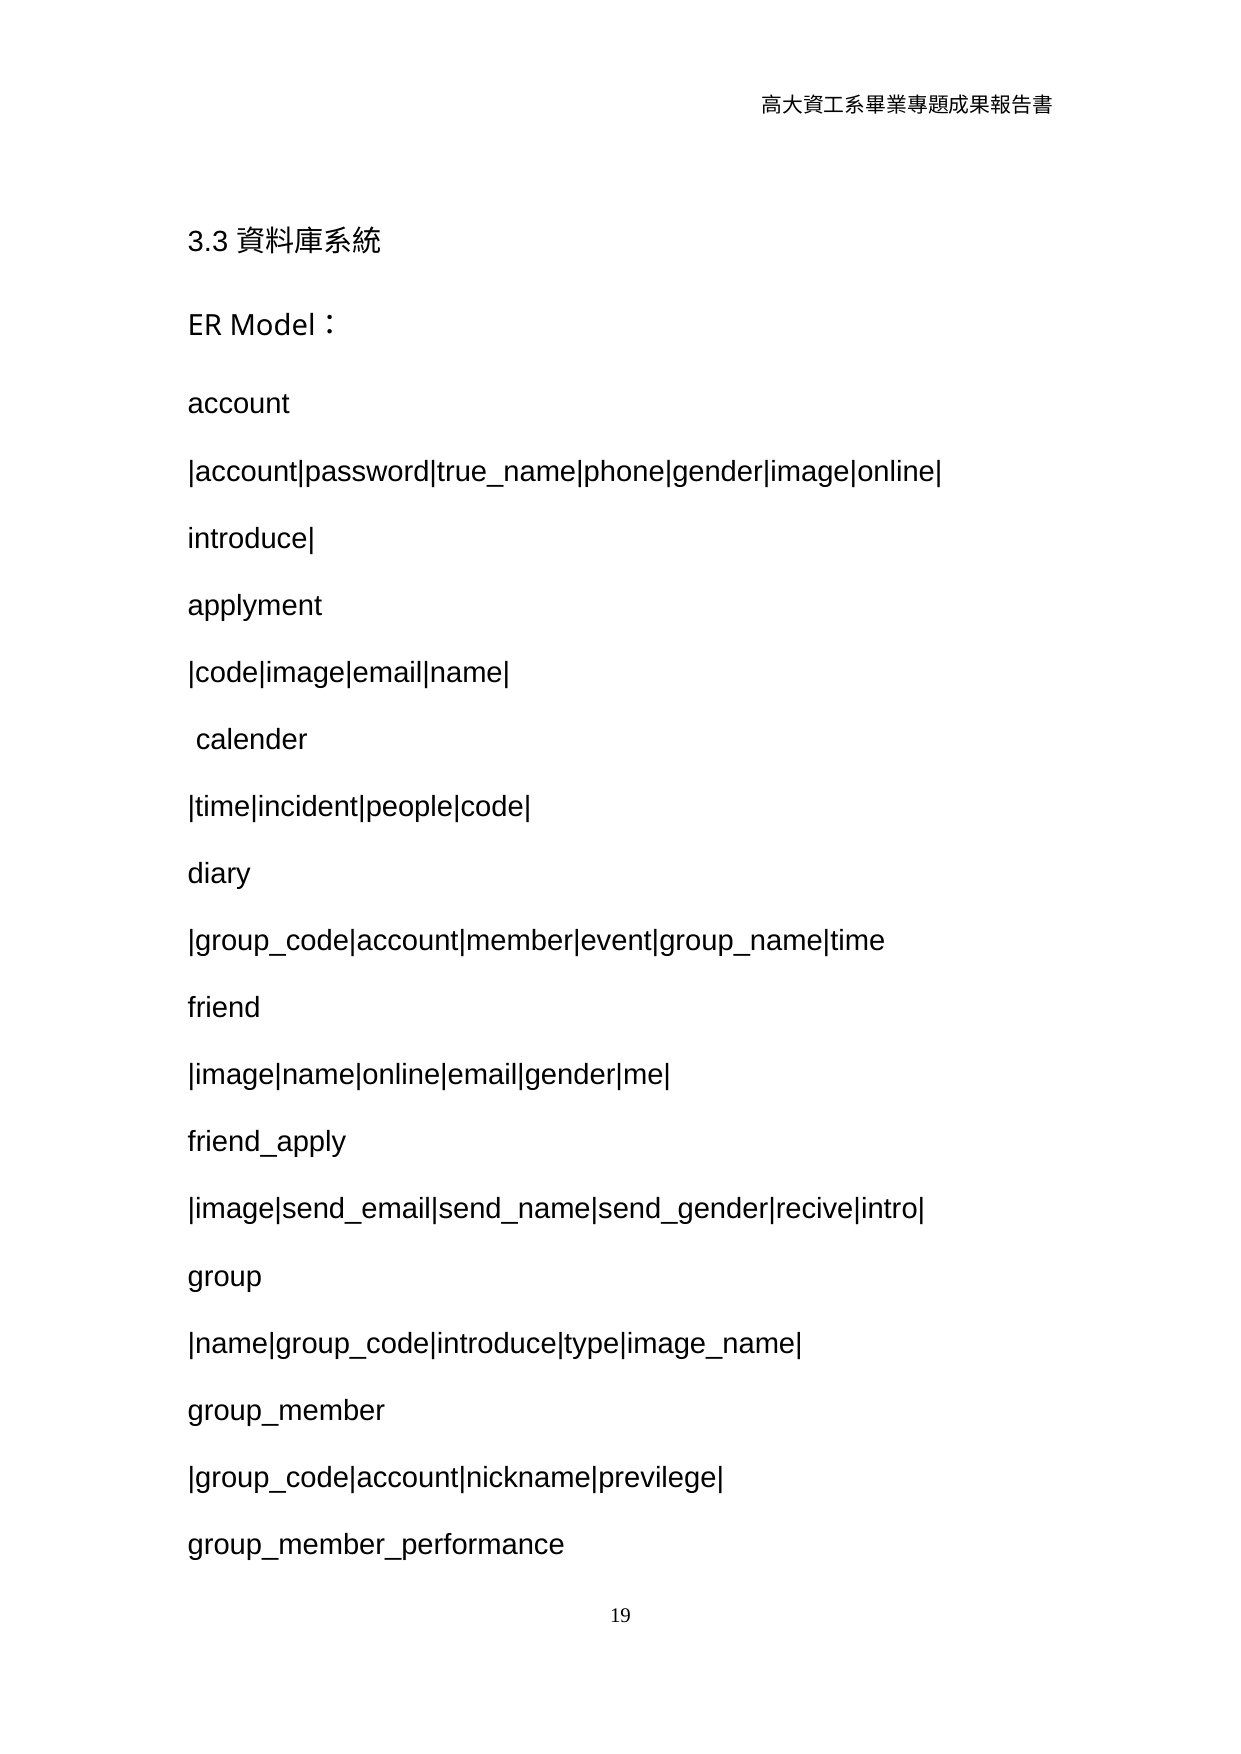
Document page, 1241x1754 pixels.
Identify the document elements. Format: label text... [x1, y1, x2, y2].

text friend_apply [187, 1124, 1053, 1158]
text |group_code|account|member|event|group_name|time [187, 923, 1053, 957]
text calender [187, 722, 1053, 756]
text 3.3 資料庫系統 [187, 217, 1053, 259]
text group_member [187, 1393, 1053, 1426]
text |image|name|online|email|gender|me| [187, 1057, 1053, 1091]
text diary [187, 856, 1053, 890]
text |time|incident|people|code| [187, 789, 1053, 823]
text applyment [187, 588, 1053, 621]
text group [187, 1259, 1053, 1292]
text group_member_performance [187, 1527, 1053, 1561]
text |name|group_code|introduce|type|image_name| [187, 1326, 1053, 1359]
text friend [187, 990, 1053, 1024]
text |code|image|email|name| [187, 655, 1053, 688]
text |account|password|true_name|phone|gender|image|online|introduce| [187, 454, 1053, 554]
text account [187, 387, 1053, 420]
text ER Model： [187, 302, 1053, 344]
text |image|send_email|send_name|send_gender|recive|intro| [187, 1192, 1053, 1225]
text |group_code|account|nickname|previlege| [187, 1460, 1053, 1493]
